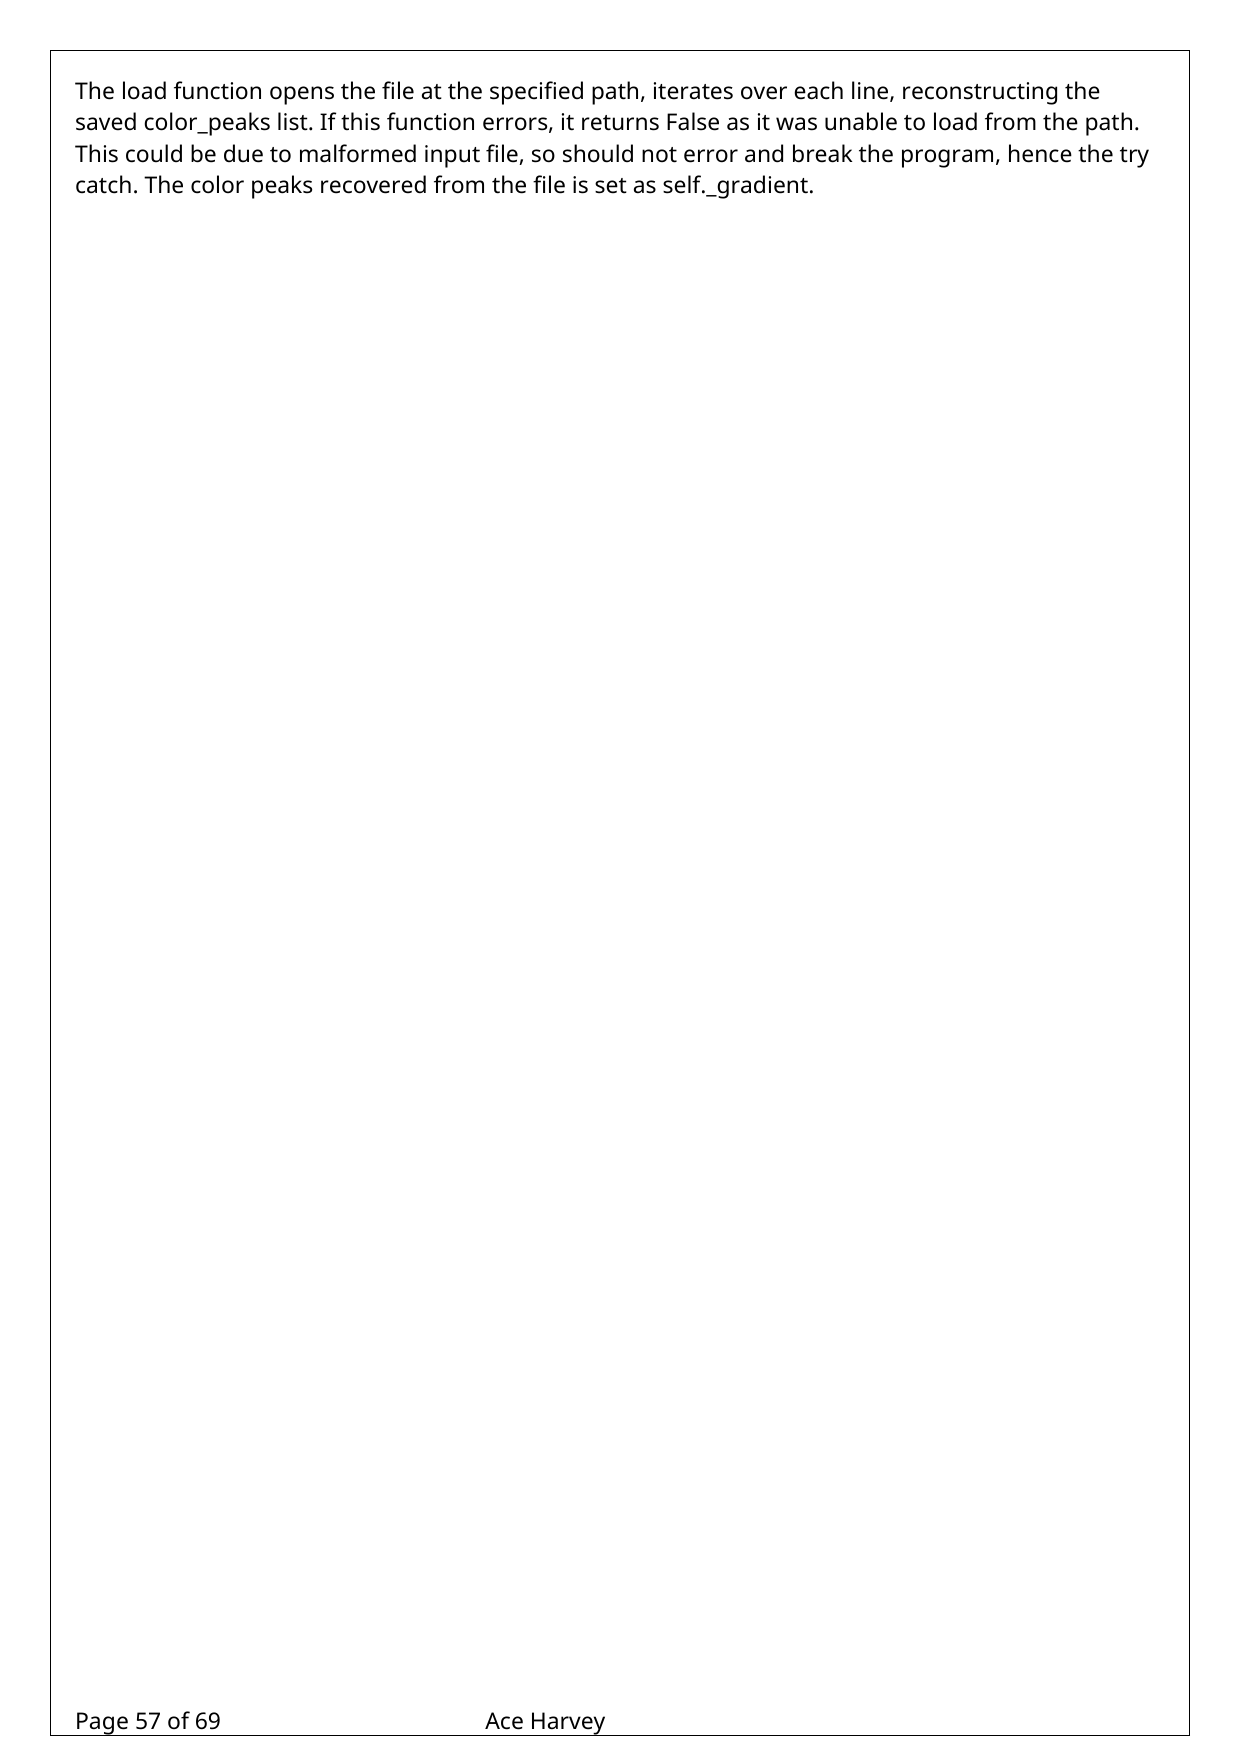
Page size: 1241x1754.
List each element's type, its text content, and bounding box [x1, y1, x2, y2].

text The load function opens the file at the specified path, iterates over each line, reconstructing the saved color_peaks list. If this function errors, it returns False as it was unable to load from the path. This could be due to malformed input file, so should not error and break the program, hence the try catch. The color peaks recovered from the file is set as self._gradient. [75, 75, 1165, 200]
